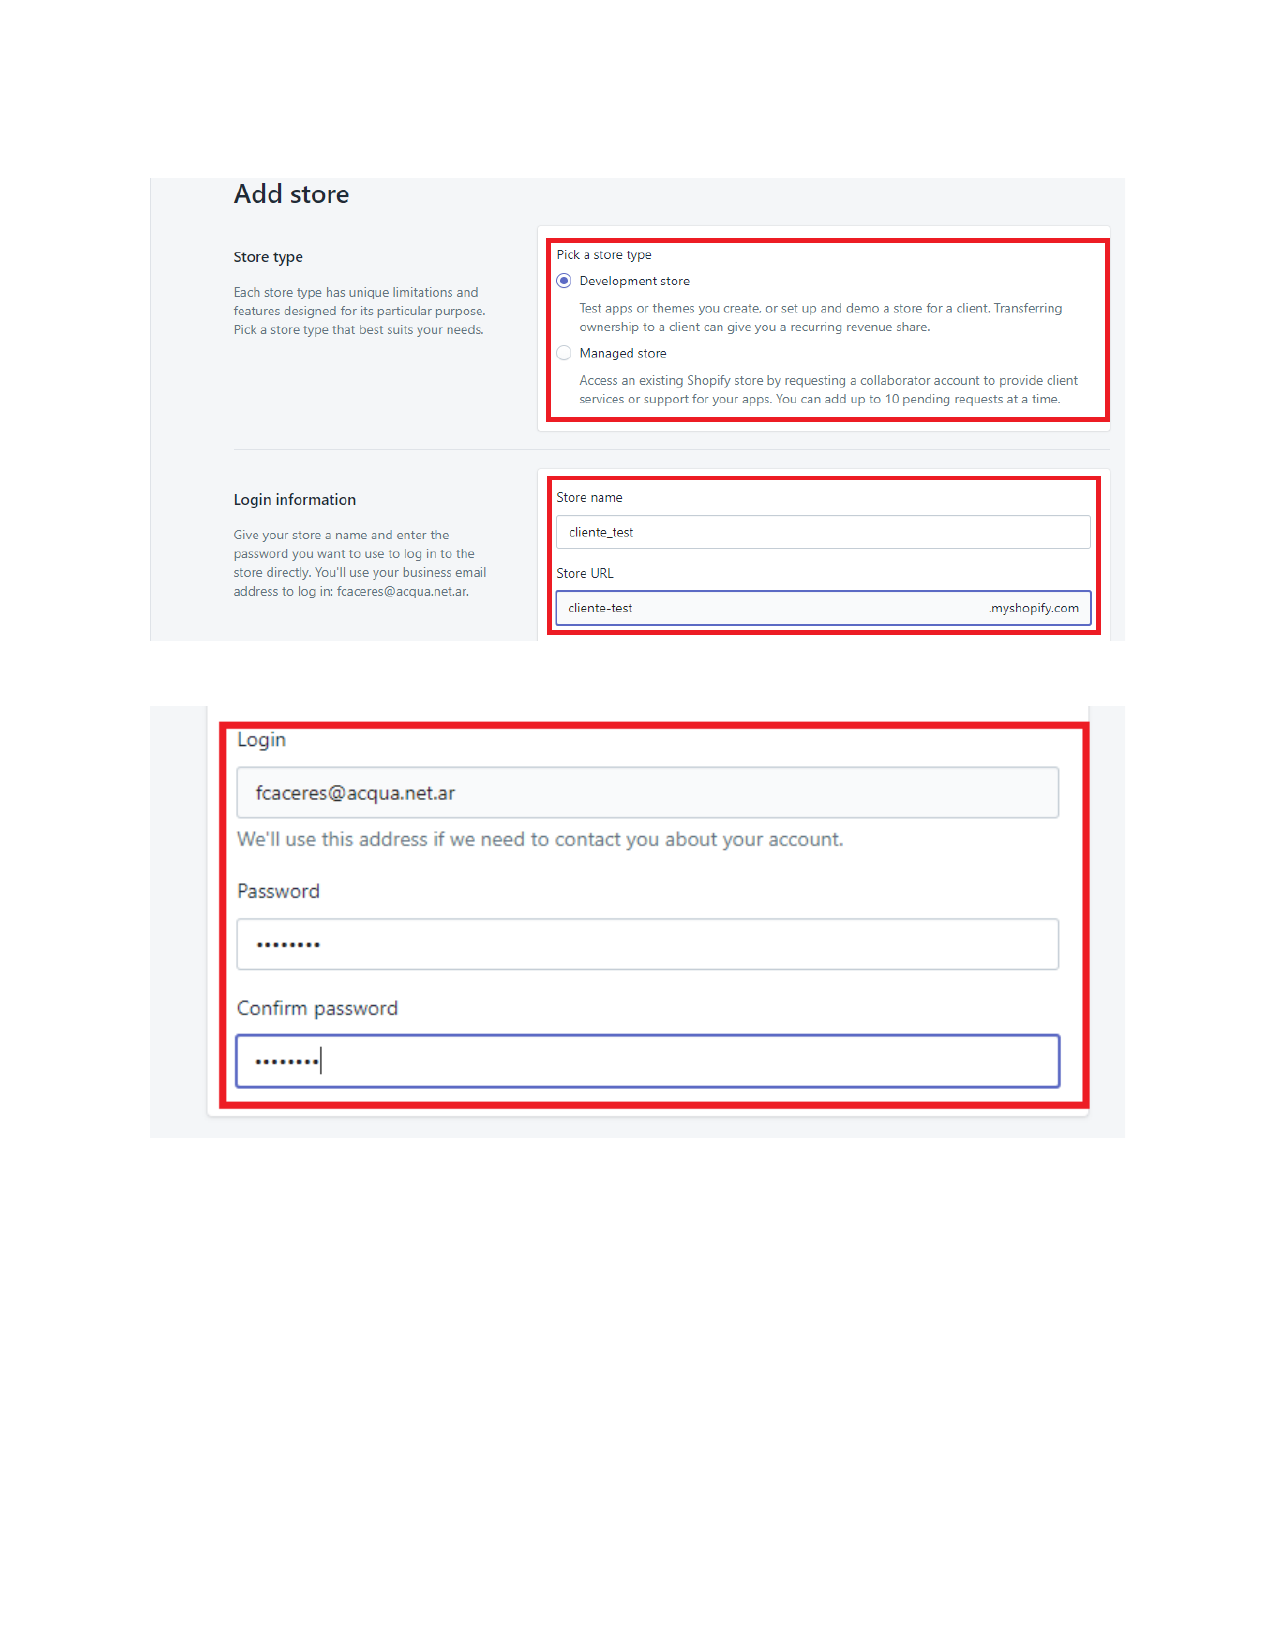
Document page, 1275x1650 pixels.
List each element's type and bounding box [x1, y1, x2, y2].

picture [150, 706, 1125, 1138]
picture [150, 178, 1125, 641]
